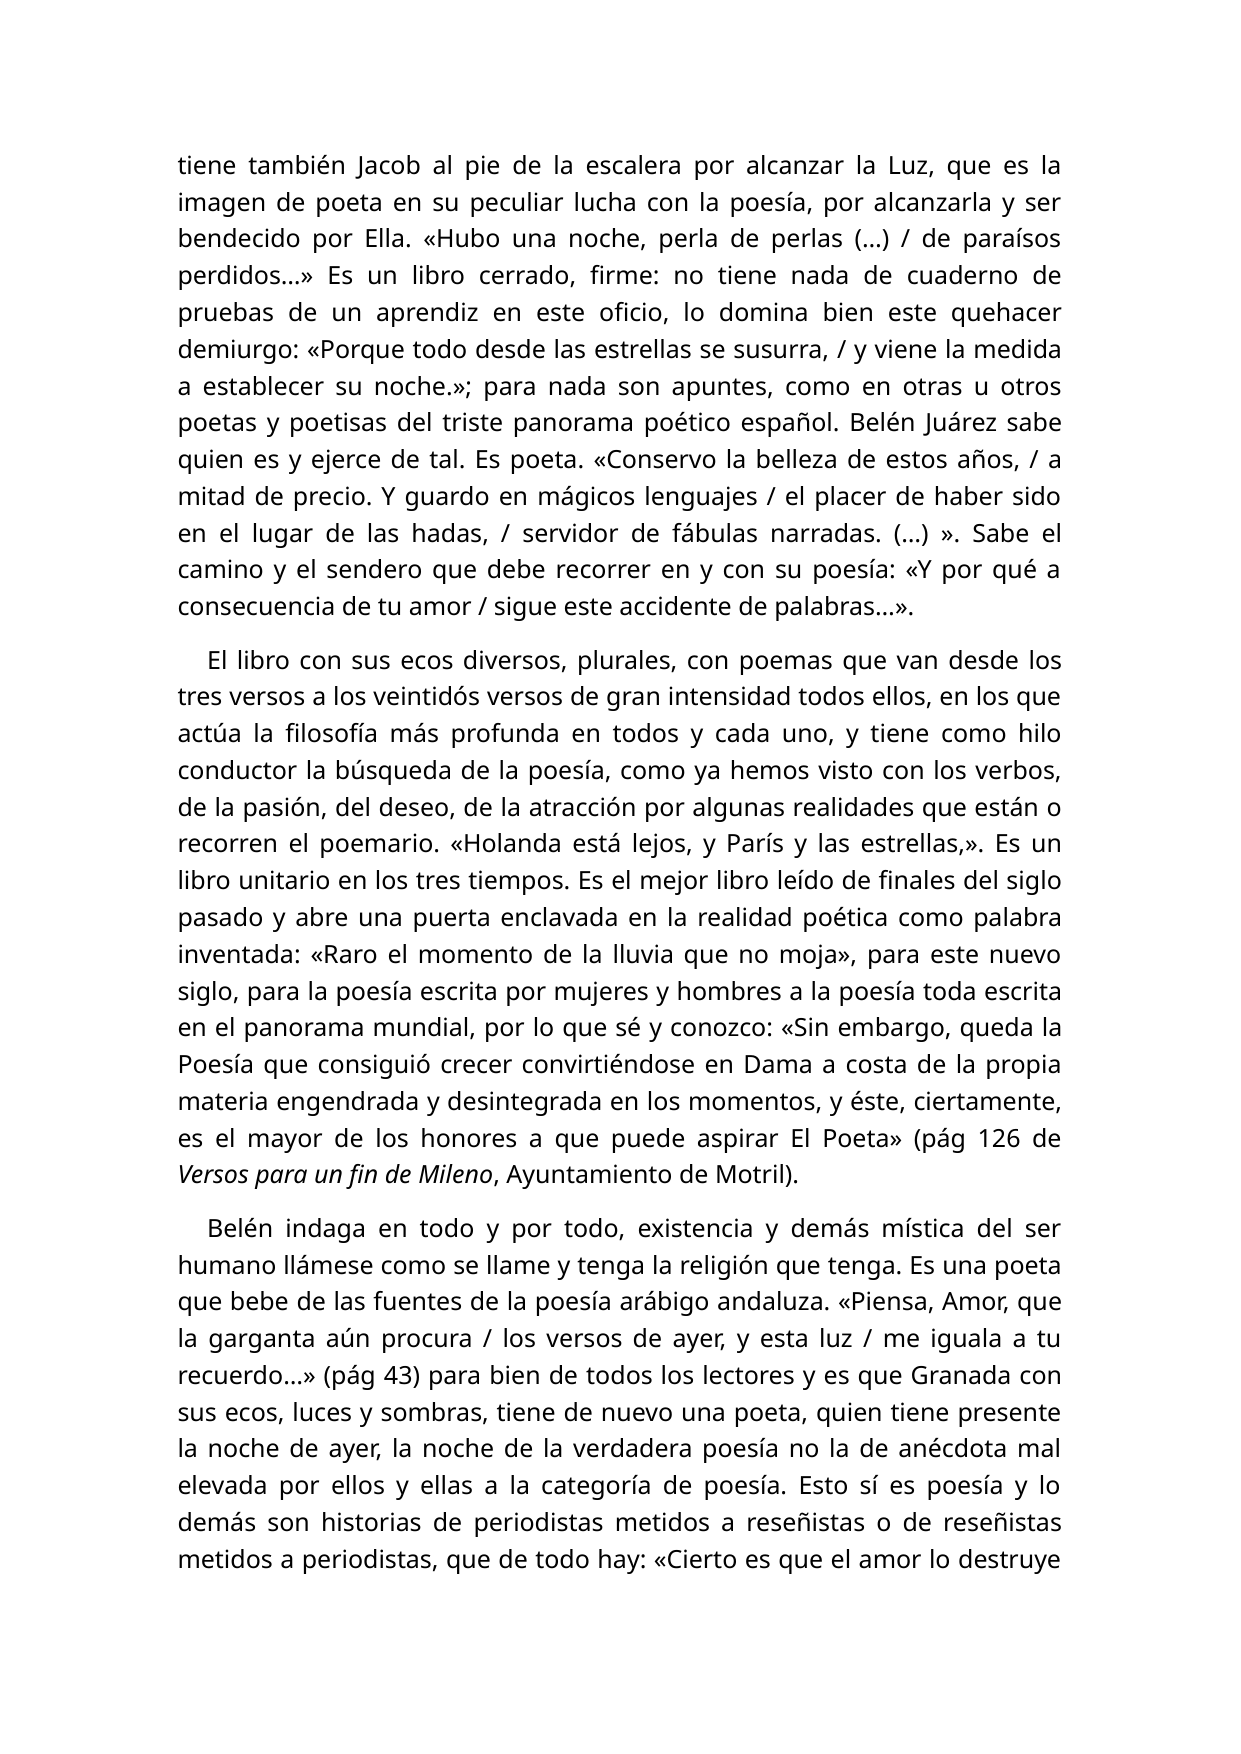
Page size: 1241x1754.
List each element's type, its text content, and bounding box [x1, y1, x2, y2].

text El libro con sus ecos diversos, plurales, con poemas que van desde los tres versos a los veintidós versos de gran intensidad todos ellos, en los que actúa la filosofía más profunda en todos y cada uno, y tiene como hilo conductor la búsqueda de la poesía, como ya hemos visto con los verbos, de la pasión, del deseo, de la atracción por algunas realidades que están o recorren el poemario. «Holanda está lejos, y París y las estrellas,». Es un libro unitario en los tres tiempos. Es el mejor libro leído de finales del siglo pasado y abre una puerta enclavada en la realidad poética como palabra inventada: «Raro el momento de la lluvia que no moja», para este nuevo siglo, para la poesía escrita por mujeres y hombres a la poesía toda escrita en el panorama mundial, por lo que sé y conozco: «Sin embargo, queda la Poesía que consiguió crecer convirtiéndose en Dama a costa de la propia materia engendrada y desintegrada en los momentos, y éste, ciertamente, es el mayor de los honores a que puede aspirar El Poeta» (pág 126 de Versos para un fin de Mileno, Ayuntamiento de Motril). [177, 642, 1063, 1191]
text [177, 148, 1063, 623]
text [177, 1211, 1063, 1576]
